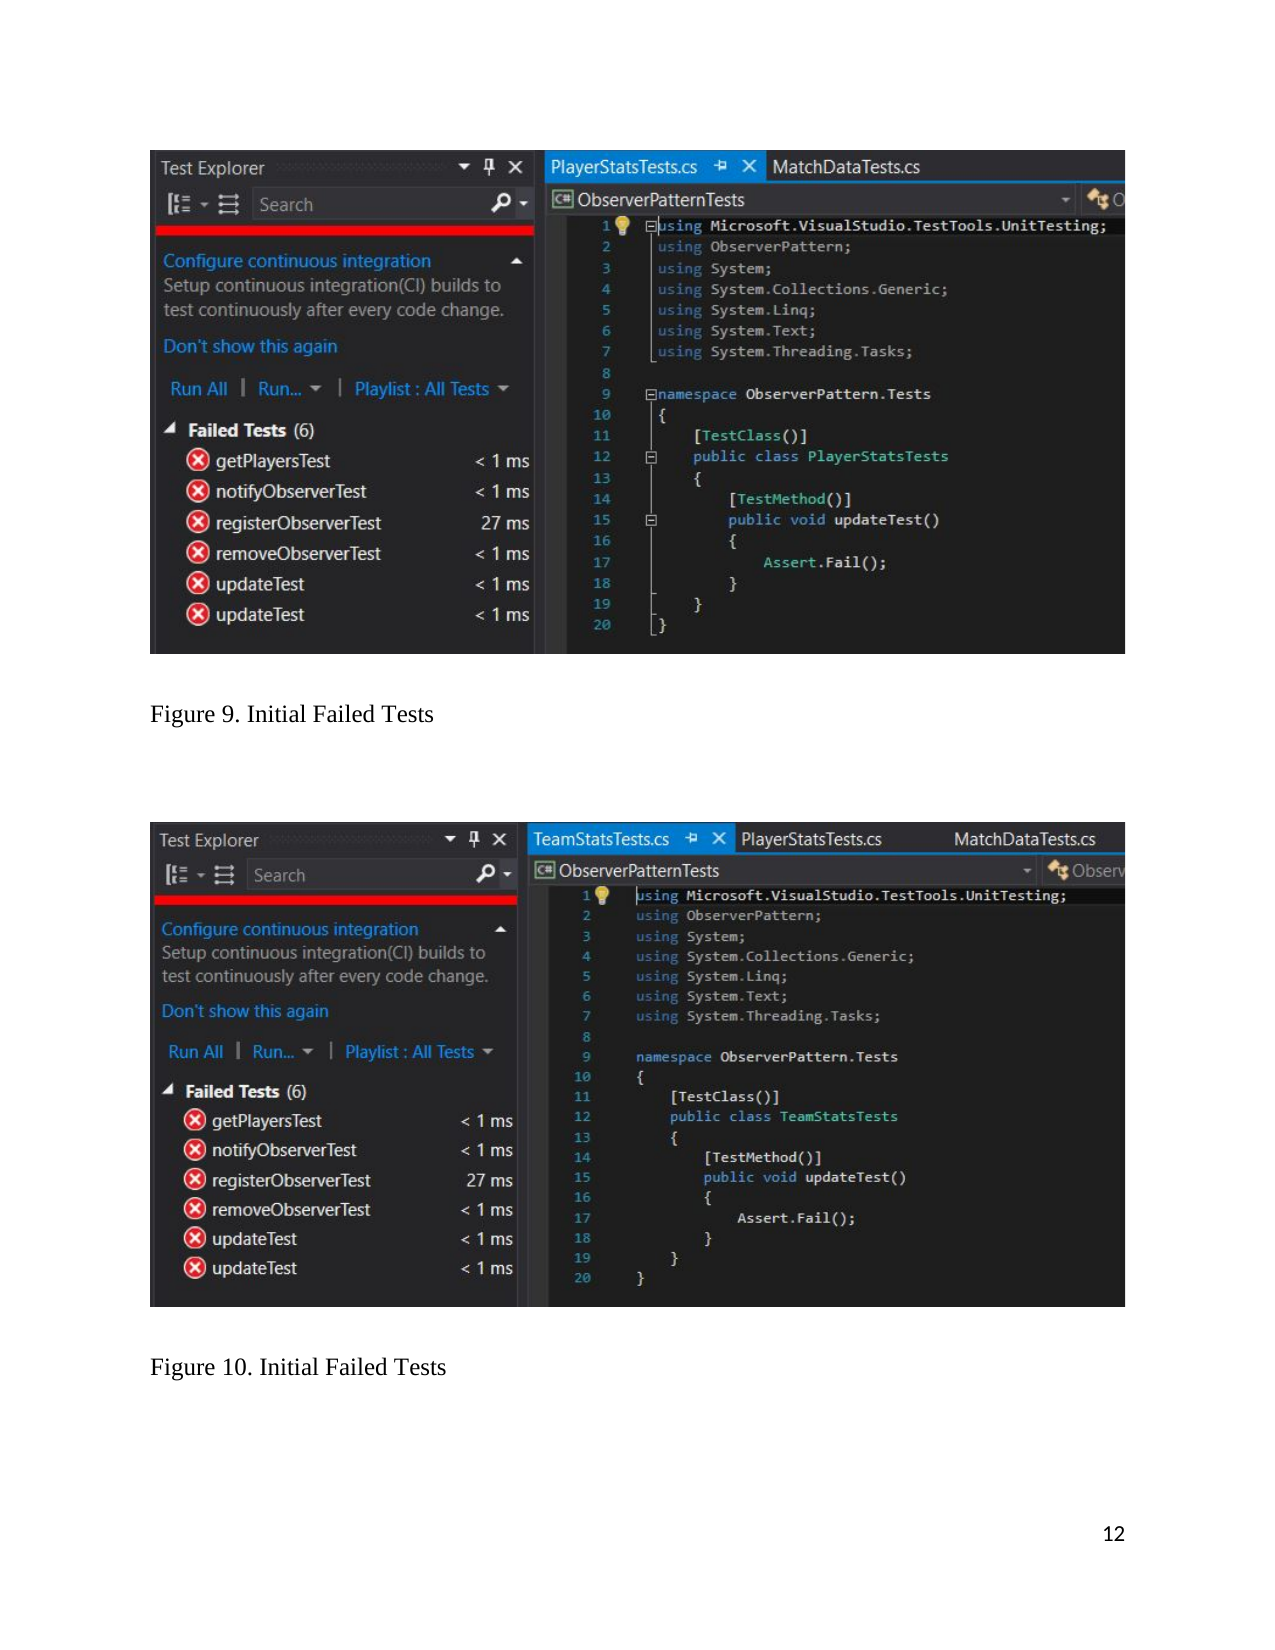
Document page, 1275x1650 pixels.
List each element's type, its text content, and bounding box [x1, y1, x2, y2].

picture [150, 822, 1125, 1307]
text Figure 10. Initial Failed Tests [150, 1352, 1125, 1380]
picture [150, 150, 1125, 654]
text Figure 9. Initial Failed Tests [150, 699, 1125, 727]
